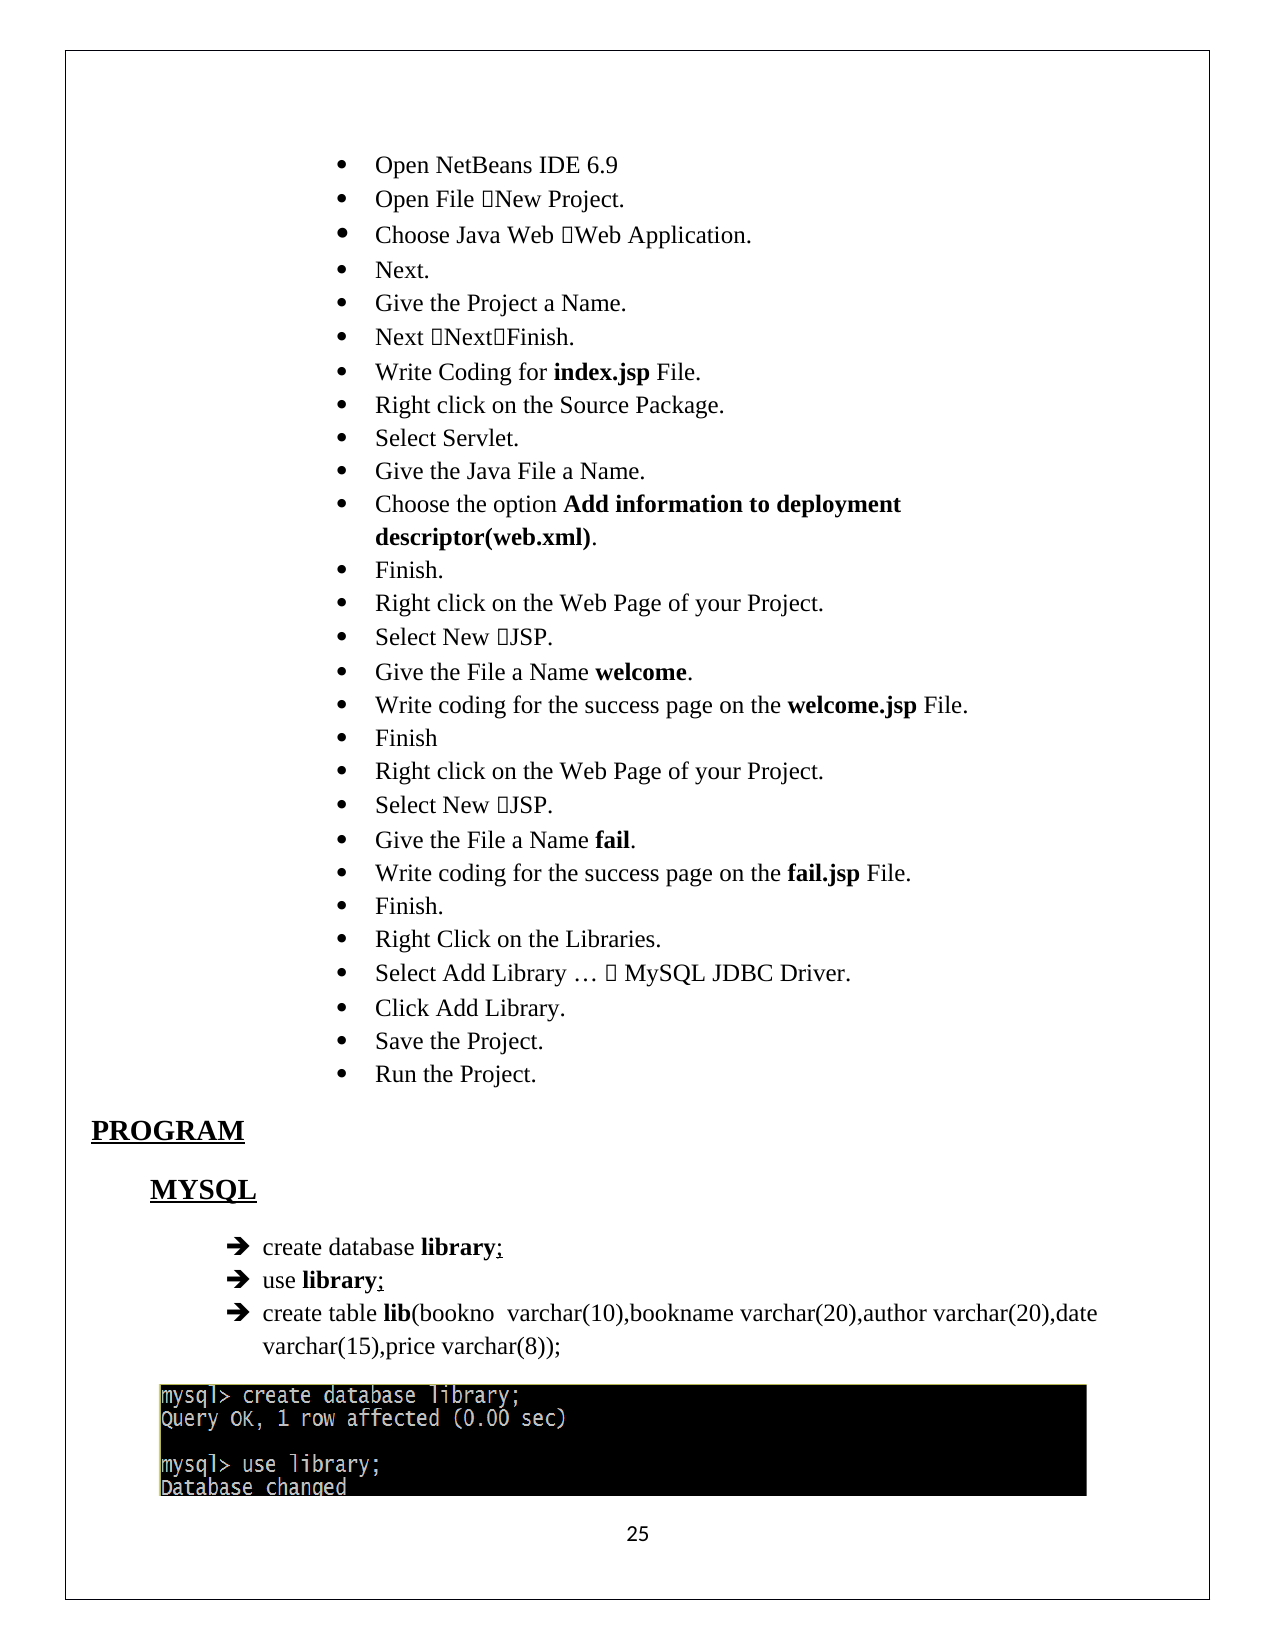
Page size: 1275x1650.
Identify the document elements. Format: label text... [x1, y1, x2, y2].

picture [158, 1384, 1087, 1496]
list Give the File a Name fail. [337, 825, 1125, 854]
list Select Servlet. [337, 423, 1125, 452]
list Select New JSP. [337, 621, 1125, 652]
list use library; [225, 1265, 1125, 1293]
list Finish [337, 723, 1125, 752]
list Write coding for the success page on the welcome.jsp File. [337, 690, 1125, 719]
list Choose the option Add information to deployment descriptor(web.xml). [337, 489, 1125, 551]
list Choose Java Web Web Application. [337, 219, 1125, 250]
list Right click on the Web Page of your Project. [337, 756, 1125, 785]
text PROGRAM [91, 1113, 1125, 1146]
list Write Coding for index.jsp File. [337, 357, 1125, 386]
list create database library; [225, 1232, 1125, 1260]
list Open NetBeans IDE 6.9 [337, 150, 1125, 179]
list Right Click on the Libraries. [337, 924, 1125, 953]
list create table lib(bookno varchar(10),bookname varchar(20),author varchar(20),date varchar(15),price varchar(8)); [225, 1298, 1125, 1359]
list Click Add Library. [337, 993, 1125, 1022]
list Give the Java File a Name. [337, 456, 1125, 485]
list Save the Project. [337, 1026, 1125, 1055]
list Right click on the Web Page of your Project. [337, 588, 1125, 617]
list Next NextFinish. [337, 321, 1125, 352]
list Give the Project a Name. [337, 288, 1125, 317]
list Open File New Project. [337, 183, 1125, 214]
text MYSQL [120, 1172, 1125, 1206]
list Select New JSP. [337, 789, 1125, 820]
list Right click on the Source Package. [337, 390, 1125, 419]
list Give the File a Name welcome. [337, 657, 1125, 686]
list Finish. [337, 555, 1125, 584]
list Select Add Library …  MySQL JDBC Driver. [337, 957, 1125, 988]
list Next. [337, 255, 1125, 284]
list Write coding for the success page on the fail.jsp File. [337, 858, 1125, 887]
list Run the Project. [337, 1059, 1125, 1088]
list Finish. [337, 891, 1125, 920]
